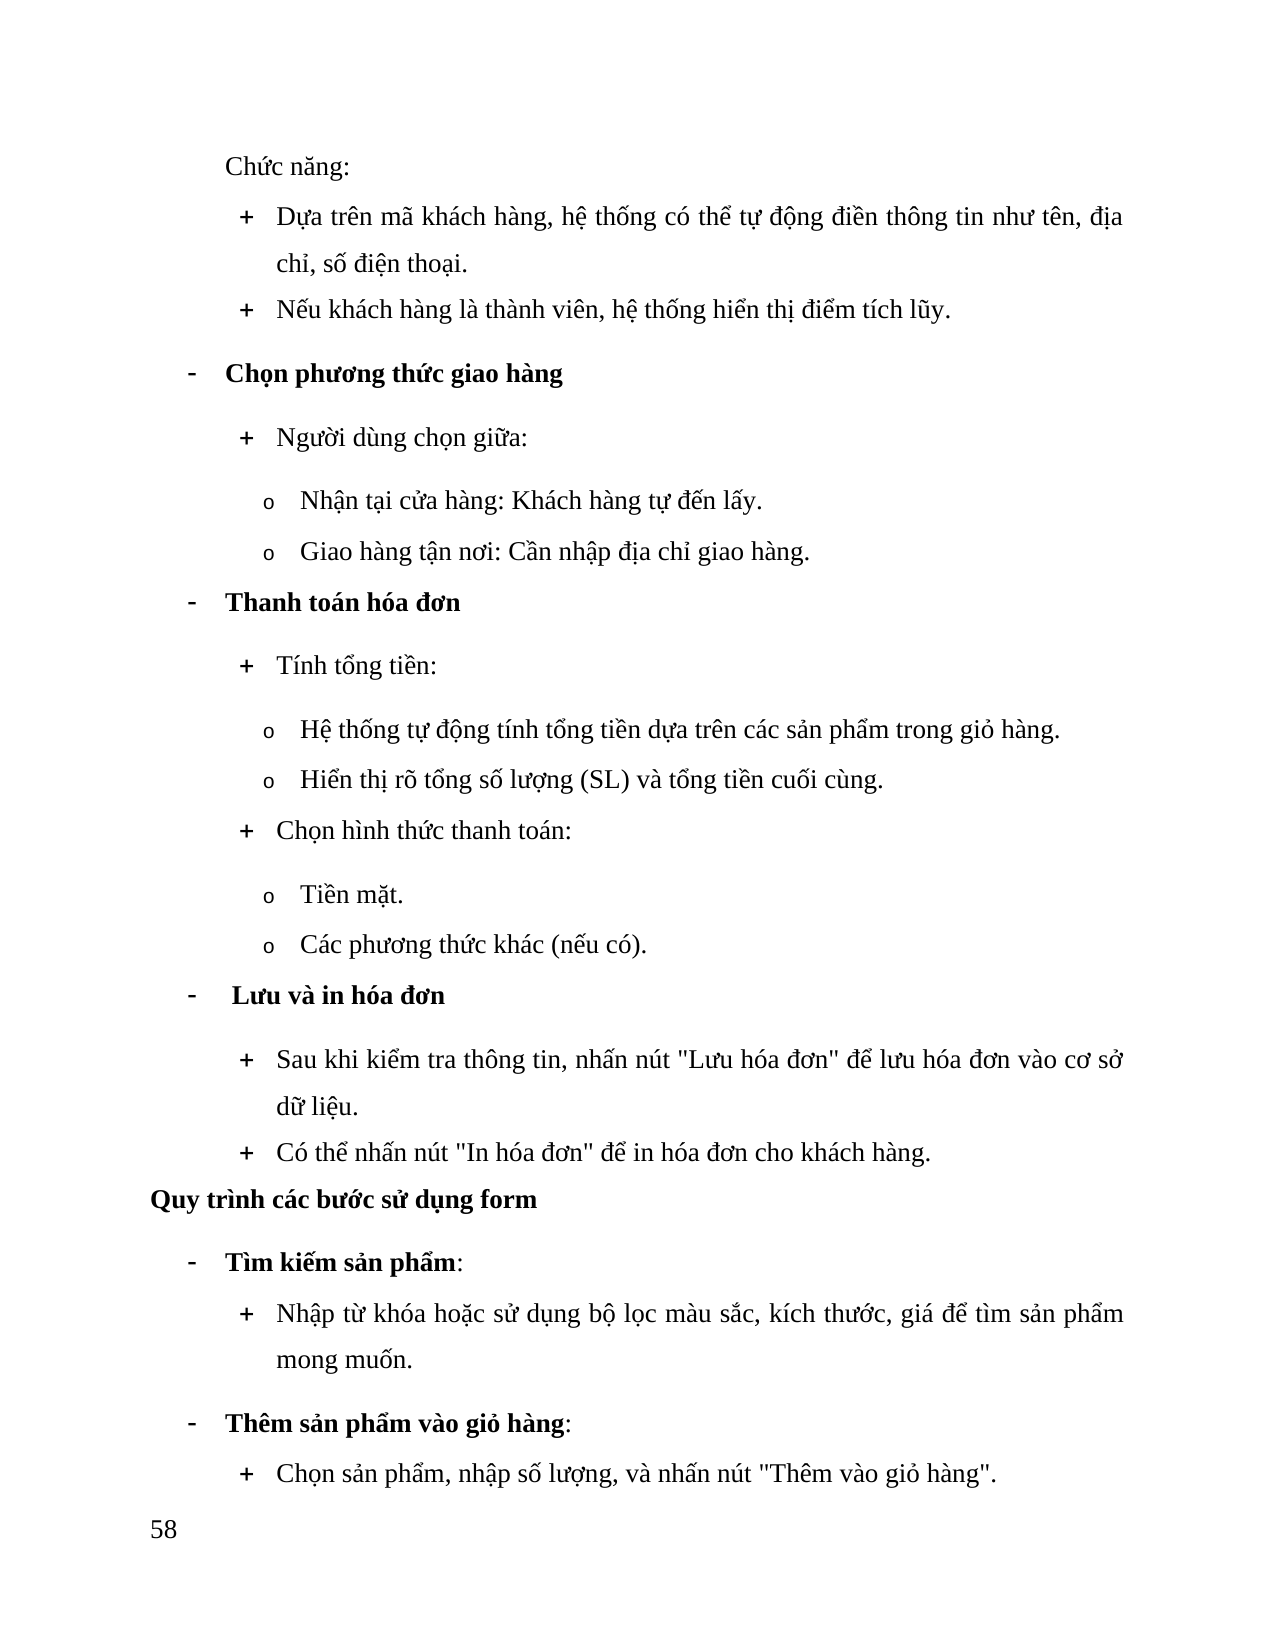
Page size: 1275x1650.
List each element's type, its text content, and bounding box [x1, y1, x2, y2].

list Thêm sản phẩm vào giỏ hàng: [187, 1407, 1125, 1438]
text Có thể nhấn nút "In hóa đơn" để in hóa đơn cho khách hàng. [239, 1136, 1125, 1167]
list Nhận tại cửa hàng: Khách hàng tự đến lấy. [262, 484, 1125, 516]
list Hiển thị rõ tổng số lượng (SL) và tổng tiền cuối cùng. [262, 763, 1125, 795]
list Quy trình các bước sử dụng form [150, 1183, 1125, 1214]
text Thanh toán hóa đơn [187, 586, 1125, 617]
text Lưu và in hóa đơn [187, 979, 1125, 1011]
text Nhập từ khóa hoặc sử dụng bộ lọc màu sắc, kích thước, giá để tìm sản phẩm mong muốn. [239, 1297, 1125, 1375]
list Tiền mặt. [262, 878, 1125, 909]
text Sau khi kiểm tra thông tin, nhấn nút "Lưu hóa đơn" để lưu hóa đơn vào cơ sở dữ liệu. [239, 1043, 1125, 1121]
text Chọn sản phẩm, nhập số lượng, và nhấn nút "Thêm vào giỏ hàng". [239, 1457, 1125, 1489]
list Giao hàng tận nơi: Cần nhập địa chỉ giao hàng. [262, 535, 1125, 567]
text Chọn phương thức giao hàng [187, 357, 1125, 388]
text Dựa trên mã khách hàng, hệ thống có thể tự động điền thông tin như tên, địa chỉ, số điện thoại. [239, 200, 1125, 278]
list Các phương thức khác (nếu có). [262, 928, 1125, 960]
text Nếu khách hàng là thành viên, hệ thống hiển thị điểm tích lũy. [239, 294, 1125, 325]
text Người dùng chọn giữa: [239, 421, 1125, 452]
text Chọn hình thức thanh toán: [239, 814, 1125, 846]
list Tìm kiếm sản phẩm: [187, 1246, 1125, 1278]
list Hệ thống tự động tính tổng tiền dựa trên các sản phẩm trong giỏ hàng. [262, 713, 1125, 744]
text Chức năng: [225, 150, 1125, 181]
text Tính tổng tiền: [239, 649, 1125, 681]
